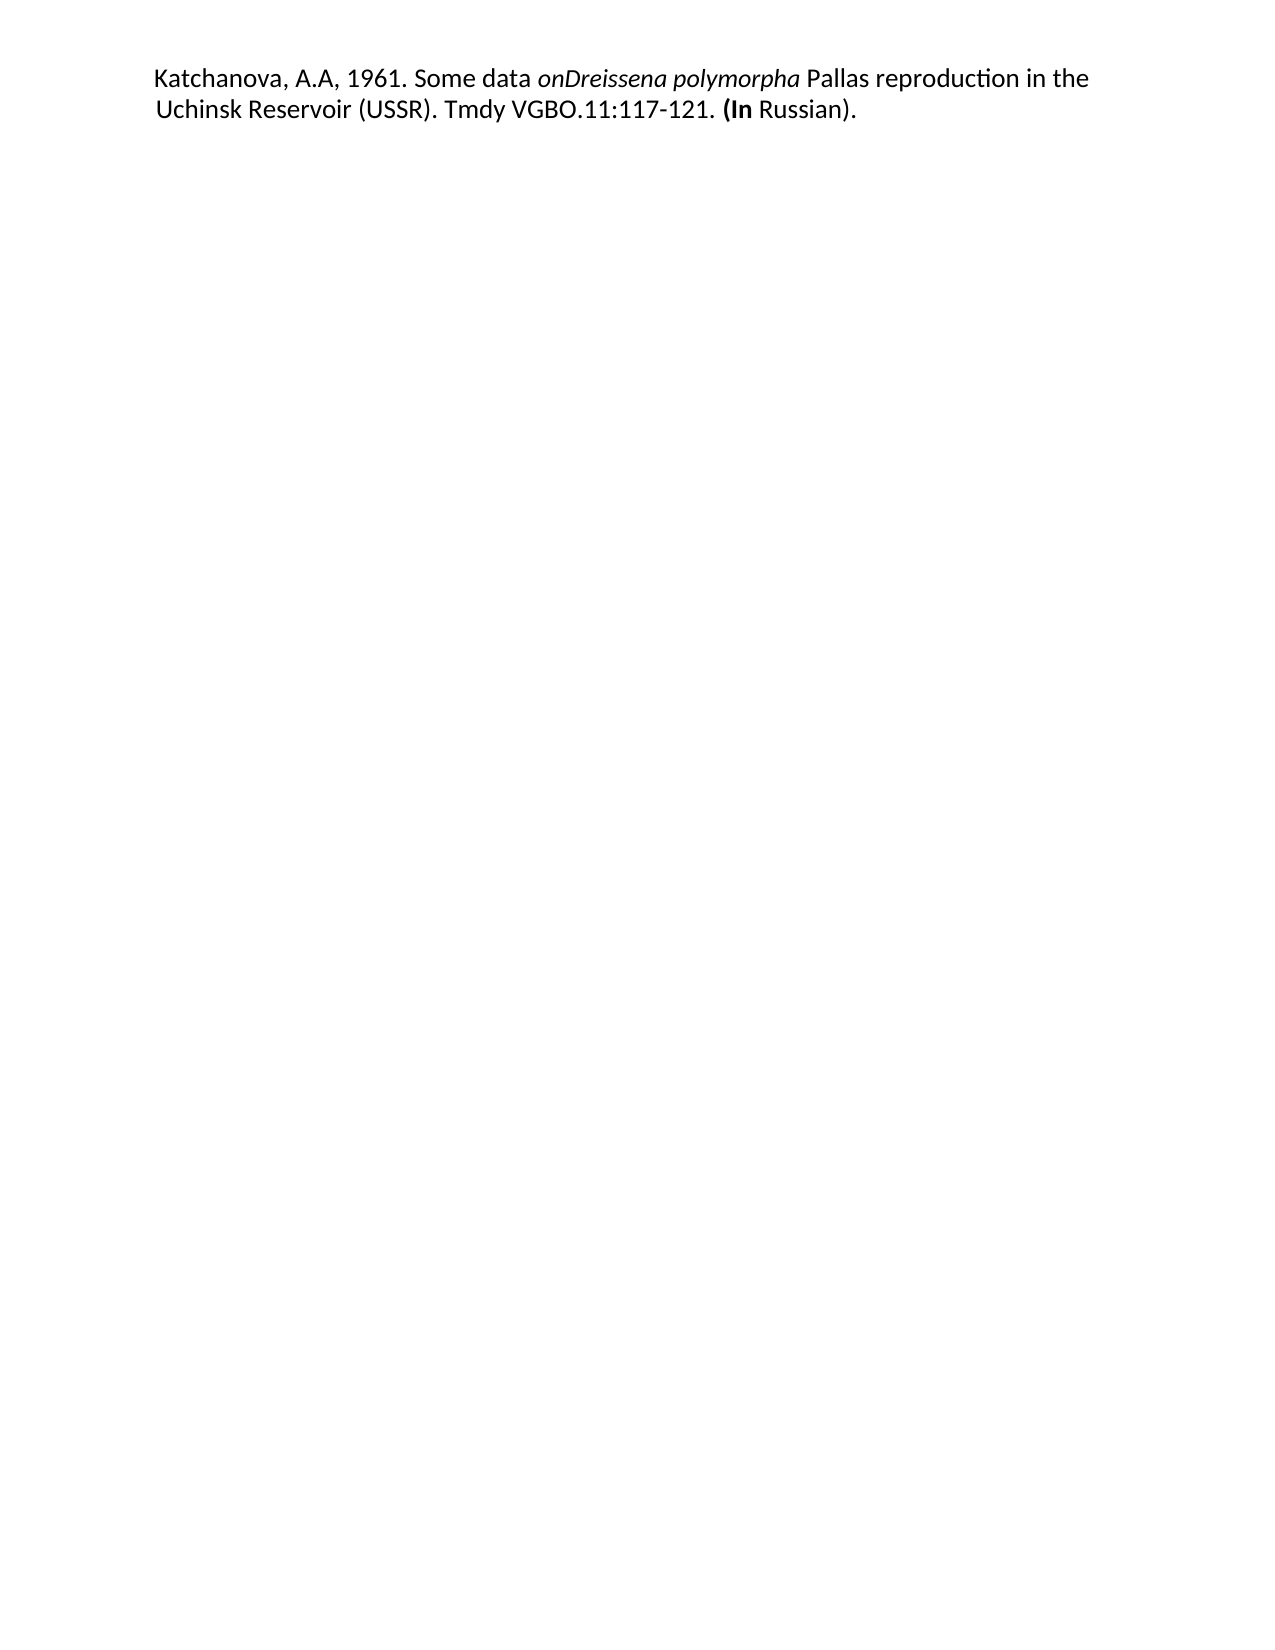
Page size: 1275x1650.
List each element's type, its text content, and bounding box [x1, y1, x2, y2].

text Katchanova, A.A, 1961. Some data onDreissena polymorpha Pallas reproduction in the Uchinsk Reservoir (USSR). Tmdy VGBO.11:117-121. (In Russian). [154, 62, 1178, 125]
